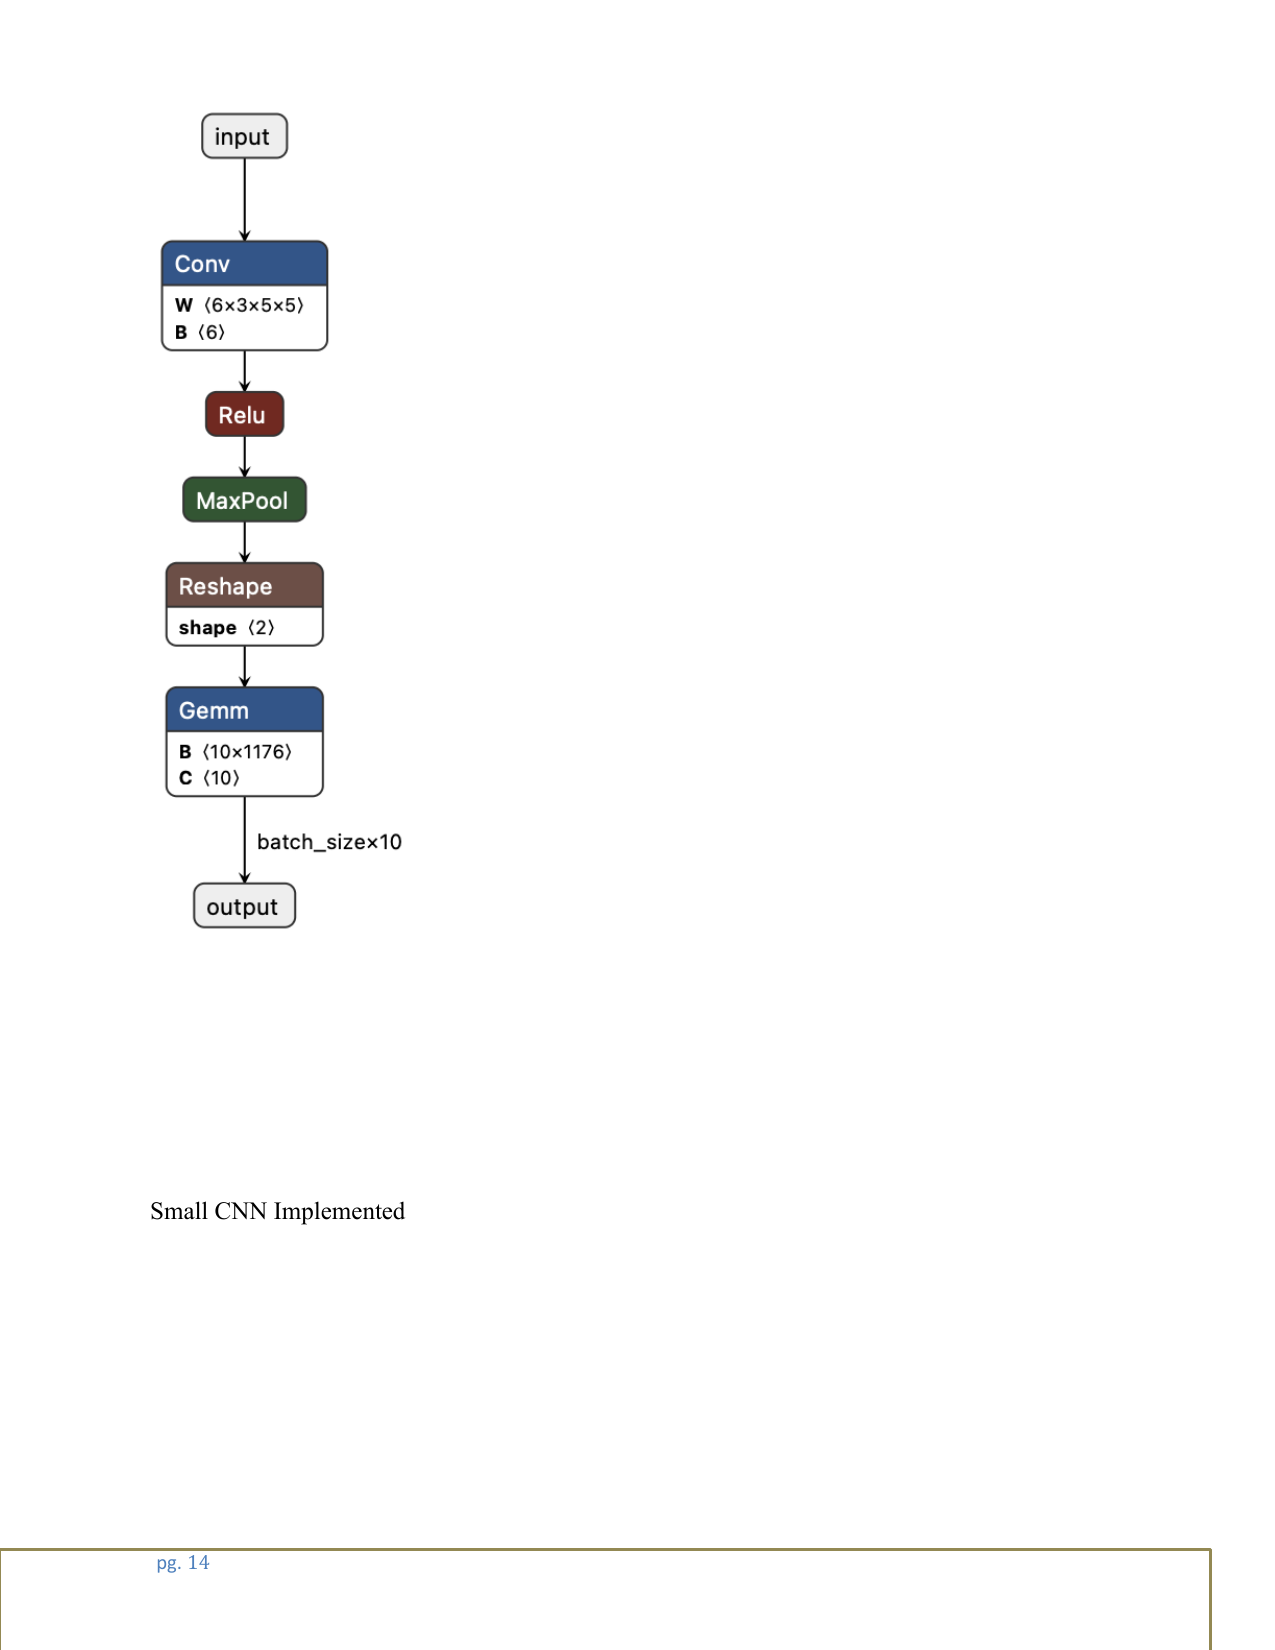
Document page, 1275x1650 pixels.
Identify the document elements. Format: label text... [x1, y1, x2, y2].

text Small CNN Implemented [150, 1197, 1125, 1224]
picture [150, 102, 417, 941]
